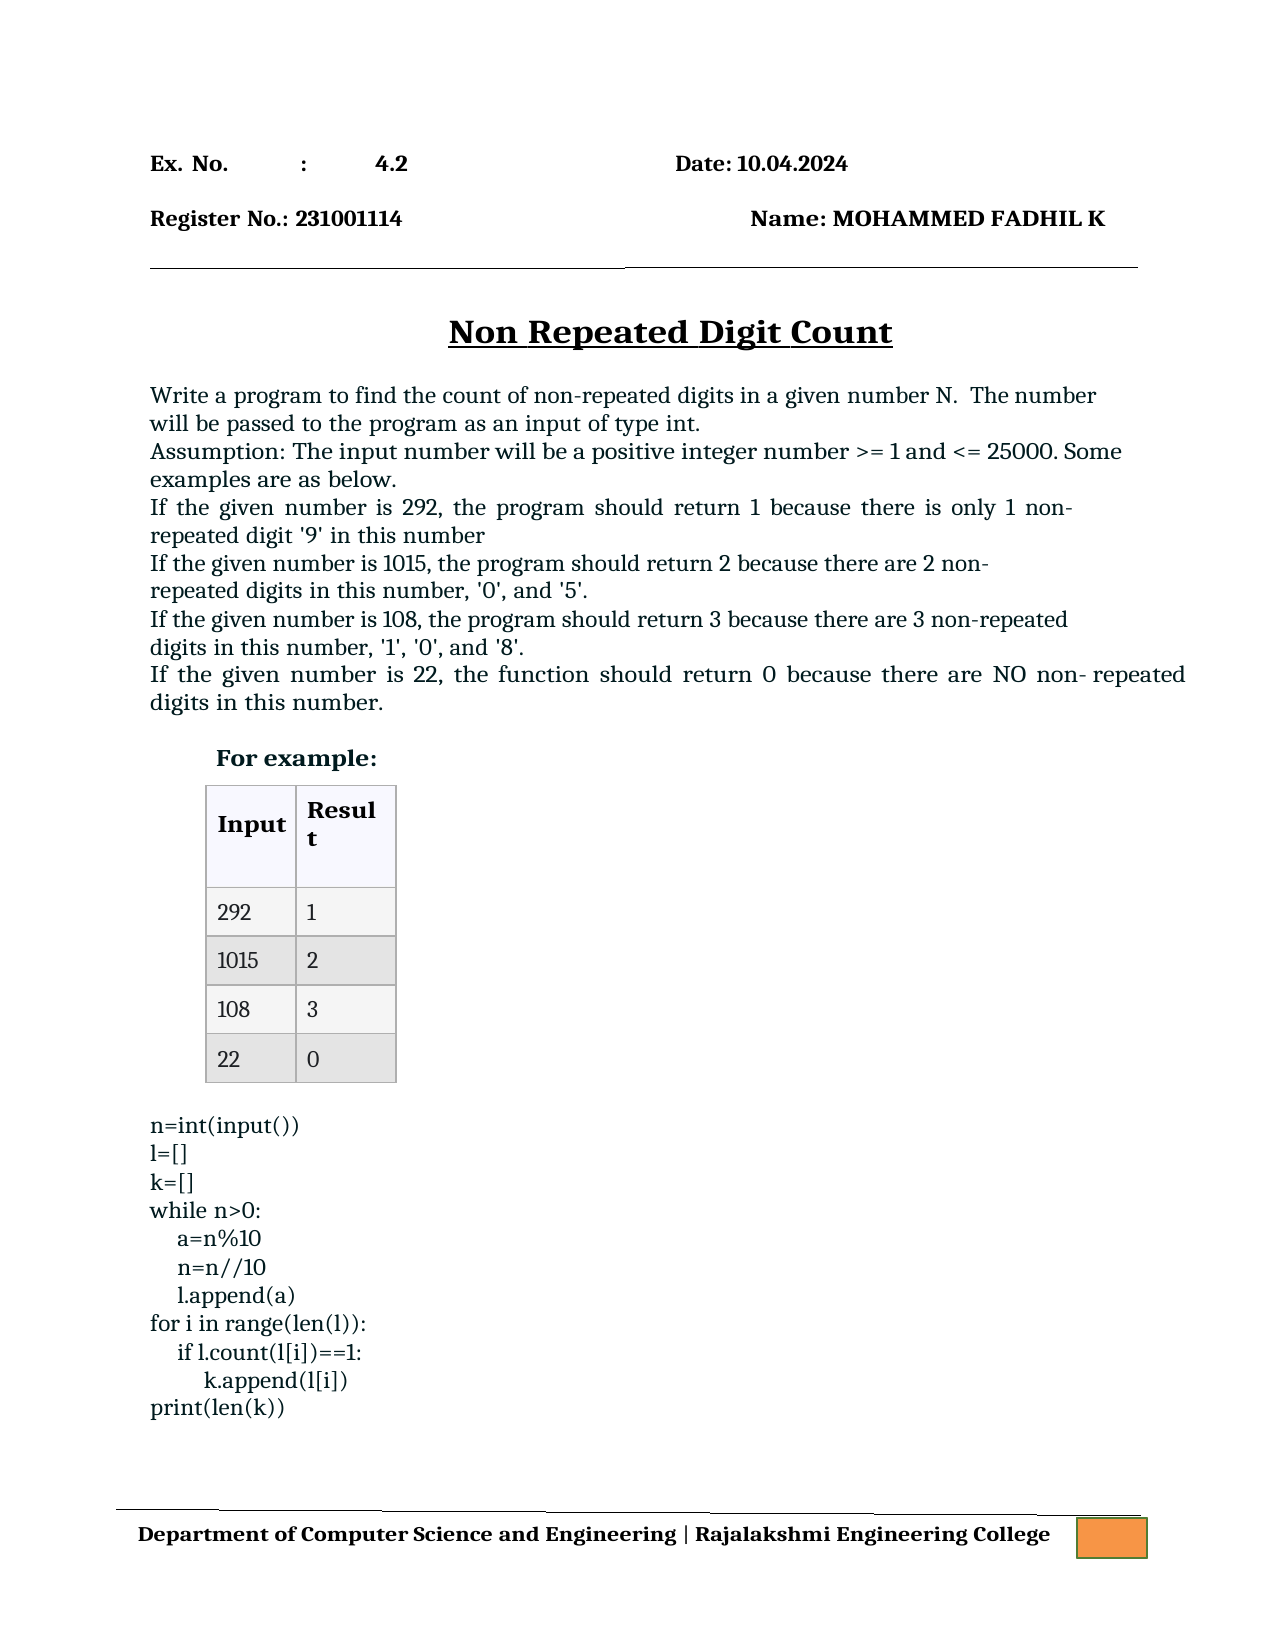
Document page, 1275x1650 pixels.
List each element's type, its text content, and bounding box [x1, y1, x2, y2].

subtitle For example: [216, 745, 1219, 773]
text Register No.: 231001114 Name: MOHAMMED FADHIL K [150, 206, 1219, 232]
text n=int(input()) l=[] [150, 1112, 304, 1168]
text for i in range(len(l)): if l.count(l[i])==1: [150, 1310, 375, 1366]
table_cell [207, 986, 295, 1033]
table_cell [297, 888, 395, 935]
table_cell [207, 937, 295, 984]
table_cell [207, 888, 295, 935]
text If the given number is 1015, the program should return 2 because there are 2 non- repeated digits in this number, '0', and '5'. [150, 549, 1047, 605]
text Write a program to find the count of non-repeated digits in a given number N. The number will be passed to the program as an input of type int. [150, 382, 1127, 437]
text If the given number is 108, the program should return 3 because there are 3 non-repeated digits in this number, '1', '0', and '8'. [150, 606, 1127, 661]
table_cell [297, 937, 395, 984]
text Ex. No. : 4.2 Date: 10.04.2024 [150, 151, 1219, 177]
text If the given number is 22, the function should return 0 because there are NO non- repeated digits in this number. [150, 661, 1219, 717]
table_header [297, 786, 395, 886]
text while n>0: a=n%10 n=n//10 l.append(a) [150, 1197, 303, 1309]
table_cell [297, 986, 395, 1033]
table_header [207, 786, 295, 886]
text k.append(l[i]) [204, 1367, 1219, 1394]
subtitle Non Repeated Digit Count [172, 314, 1169, 352]
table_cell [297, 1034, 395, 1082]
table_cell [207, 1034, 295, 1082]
text If the given number is 292, the program should return 1 because there is only 1 non- repeated digit '9' in this number [150, 494, 1127, 549]
text print(len(k)) [150, 1394, 1219, 1422]
text k=[] [150, 1169, 1219, 1196]
text Assumption: The input number will be a positive integer number >= 1 and <= 25000. Some examples are as below. [150, 438, 1127, 494]
